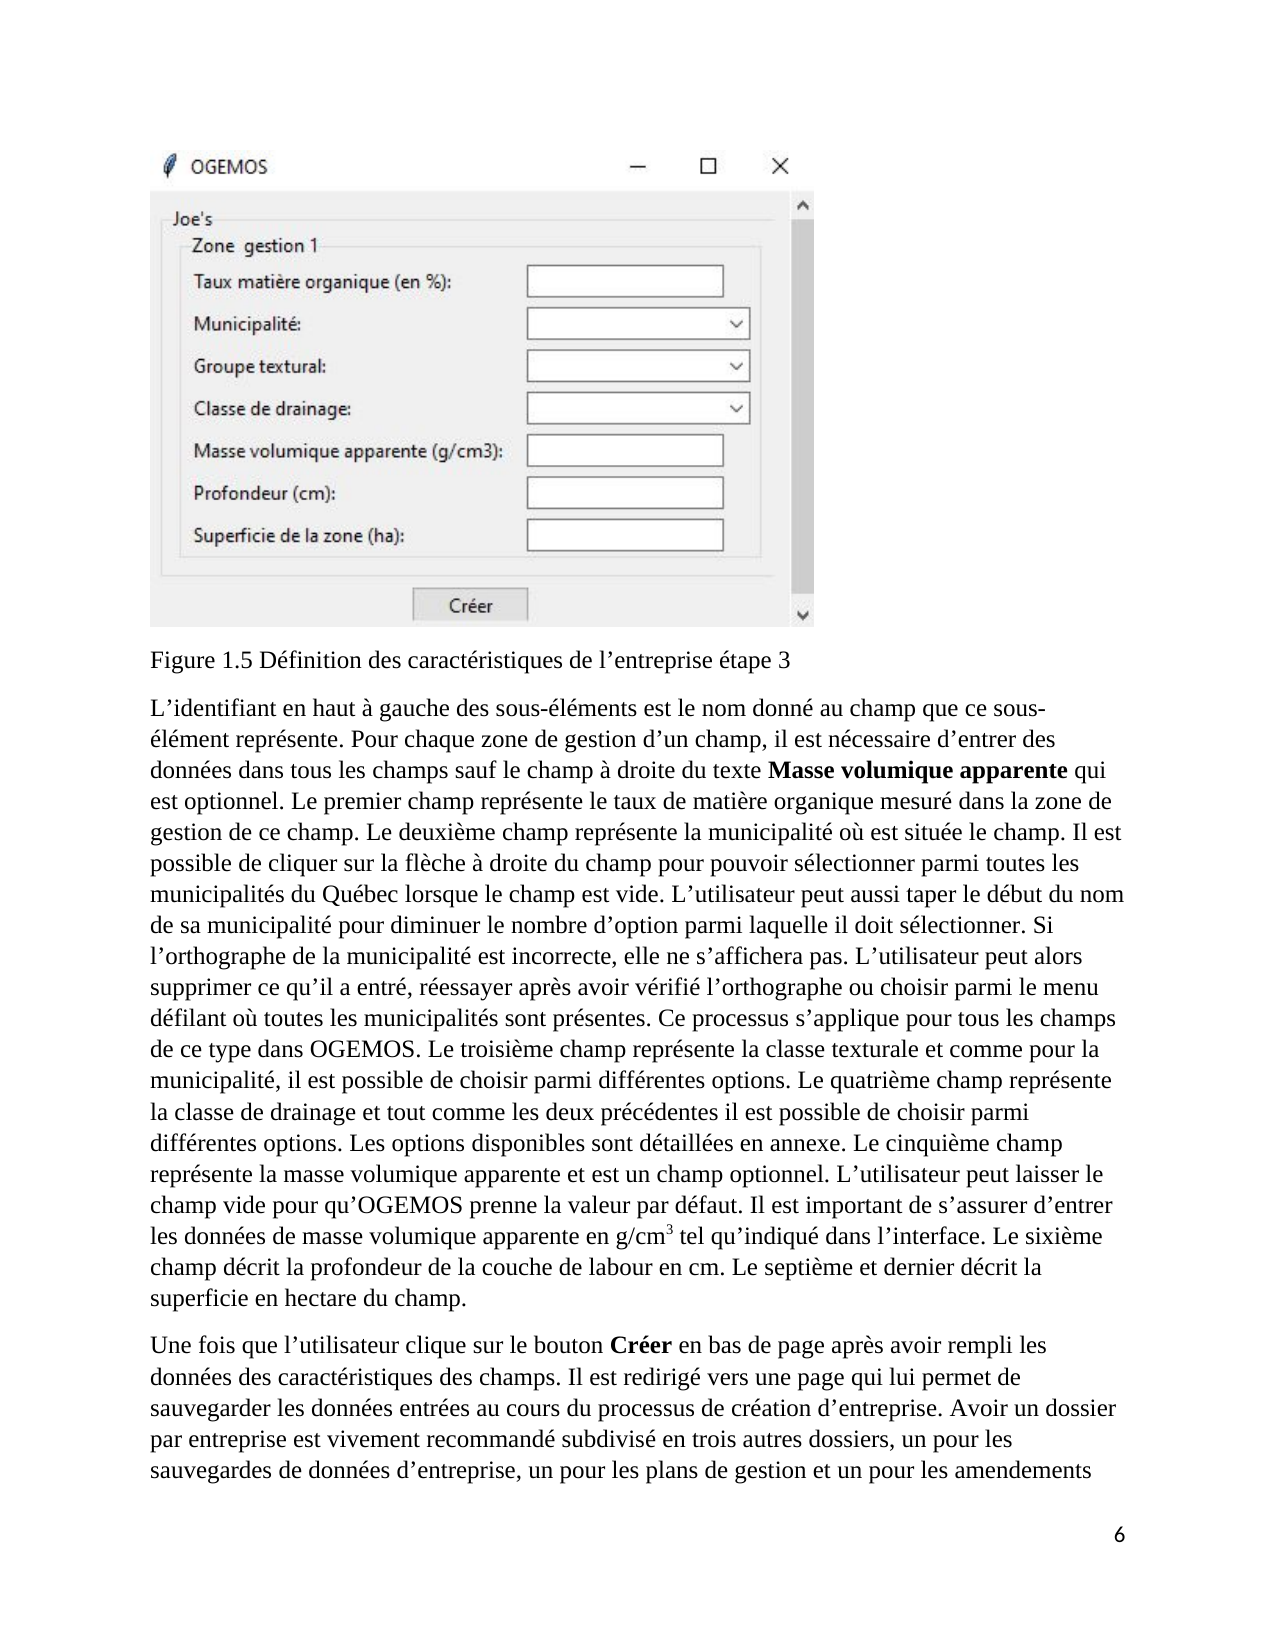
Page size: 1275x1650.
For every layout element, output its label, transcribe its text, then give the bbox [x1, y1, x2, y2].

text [150, 1331, 1125, 1483]
text L’identifiant en haut à gauche des sous-éléments est le nom donné au champ que ce sous-élément représente. Pour chaque zone de gestion d’un champ, il est nécessaire d’entrer des données dans tous les champs sauf le champ à droite du texte Masse volumique apparente qui est optionnel. Le premier champ représente le taux de matière organique mesuré dans la zone de gestion de ce champ. Le deuxième champ représente la municipalité où est située le champ. Il est possible de cliquer sur la flèche à droite du champ pour pouvoir sélectionner parmi toutes les municipalités du Québec lorsque le champ est vide. L’utilisateur peut aussi taper le début du nom de sa municipalité pour diminuer le nombre d’option parmi laquelle il doit sélectionner. Si l’orthographe de la municipalité est incorrecte, elle ne s’affichera pas. L’utilisateur peut alors supprimer ce qu’il a entré, réessayer après avoir vérifié l’orthographe ou choisir parmi le menu défilant où toutes les municipalités sont présentes. Ce processus s’applique pour tous les champs de ce type dans OGEMOS. Le troisième champ représente la classe texturale et comme pour la municipalité, il est possible de choisir parmi différentes options. Le quatrième champ représente la classe de drainage et tout comme les deux précédentes il est possible de choisir parmi différentes options. Les options disponibles sont détaillées en annexe. Le cinquième champ représente la masse volumique apparente et est un champ optionnel. L’utilisateur peut laisser le champ vide pour qu’OGEMOS prenne la valeur par défaut. Il est important de s’assurer d’entrer les données de masse volumique apparente en g/cm3 tel qu’indiqué dans l’interface. Le sixième champ décrit la profondeur de la couche de labour en cm. Le septième et dernier décrit la superficie en hectare du champ. [150, 693, 1125, 1312]
text Figure 1.5 Définition des caractéristiques de l’entreprise étape 3 [150, 645, 1125, 674]
picture [150, 150, 814, 627]
